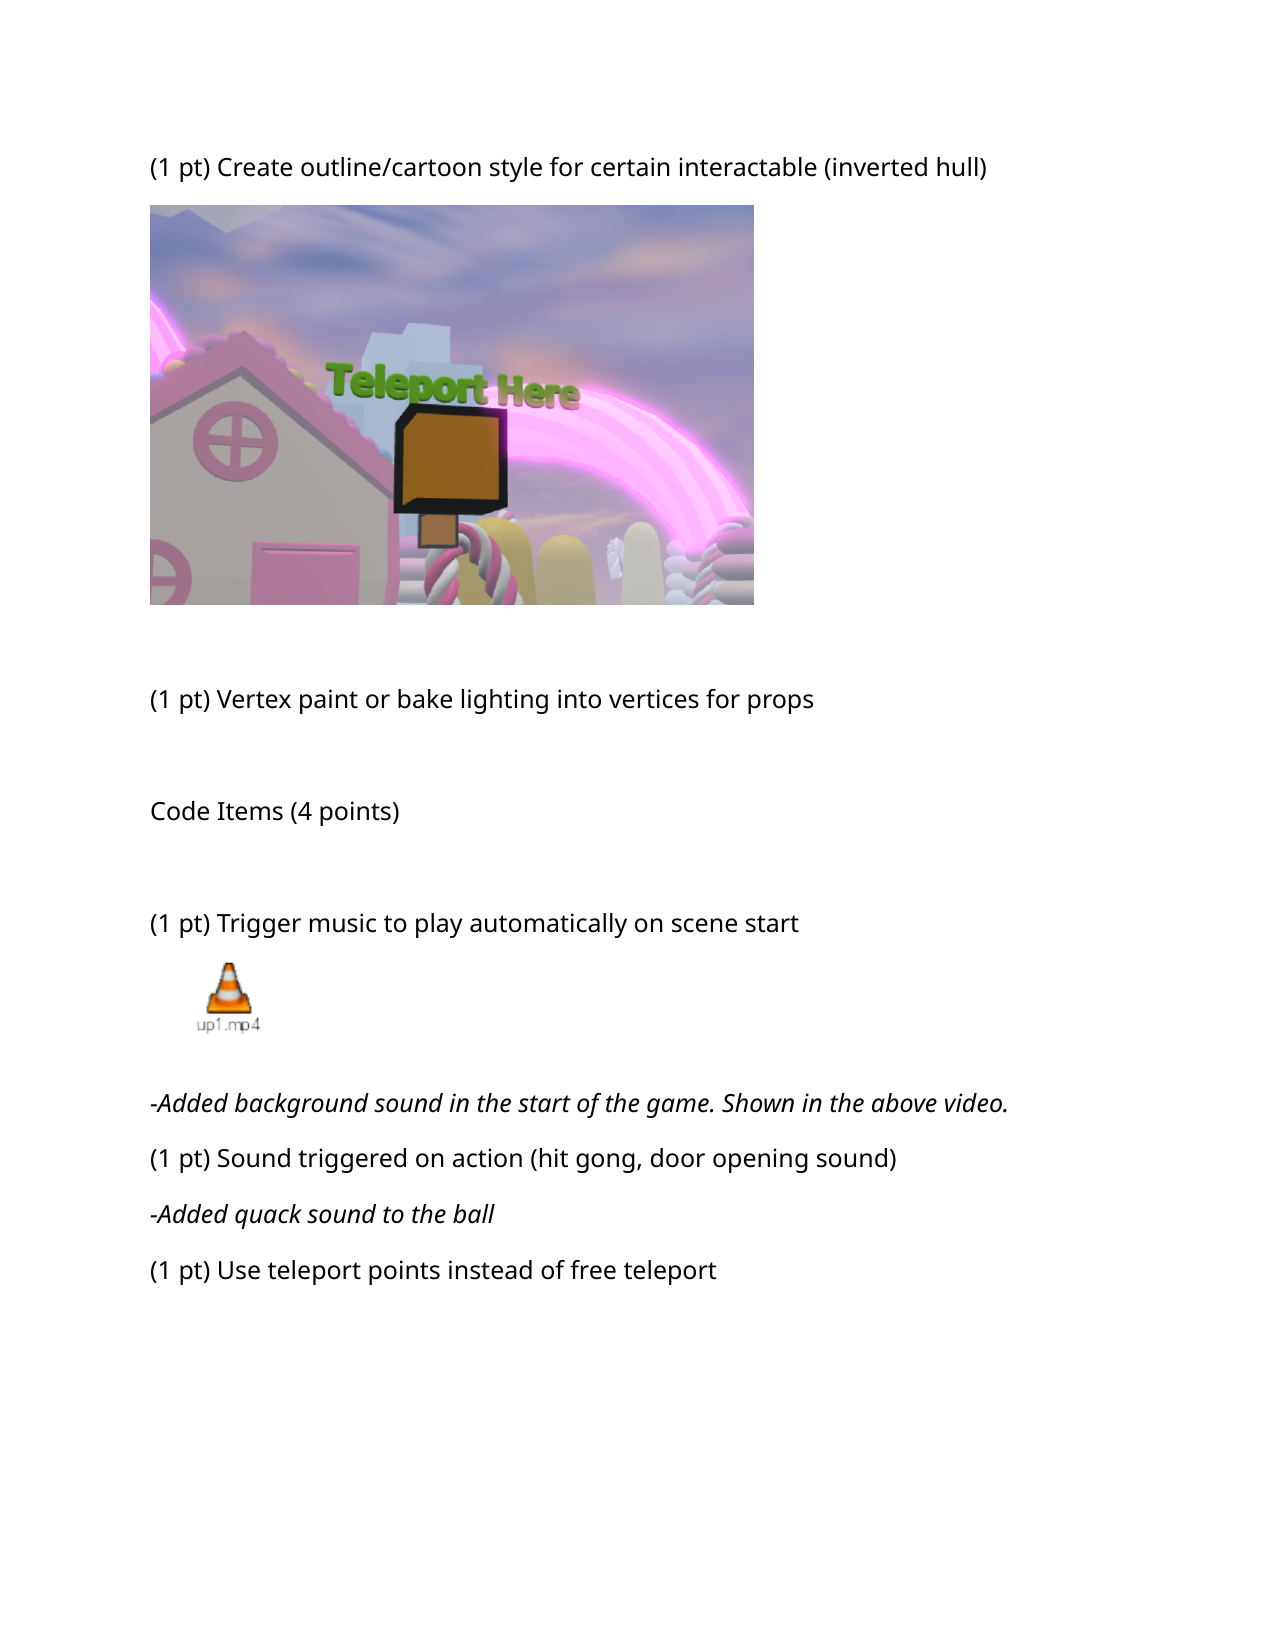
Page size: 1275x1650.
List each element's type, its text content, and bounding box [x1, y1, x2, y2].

text Code Items (4 points) [150, 794, 1125, 828]
text -Added quack sound to the ball [150, 1197, 1125, 1231]
text (1 pt) Create outline/cartoon style for certain interactable (inverted hull) [150, 150, 1125, 184]
text (1 pt) Sound triggered on action (hit gong, door opening sound) [150, 1141, 1125, 1175]
text (1 pt) Trigger music to play automatically on scene start [150, 906, 1125, 939]
text -Added background sound in the start of the game. Shown in the above video. [150, 1085, 1125, 1119]
text (1 pt) Vertex paint or bake lighting into vertices for props [150, 682, 1125, 716]
picture [150, 205, 754, 605]
text (1 pt) Use teleport points instead of free teleport [150, 1253, 1125, 1287]
